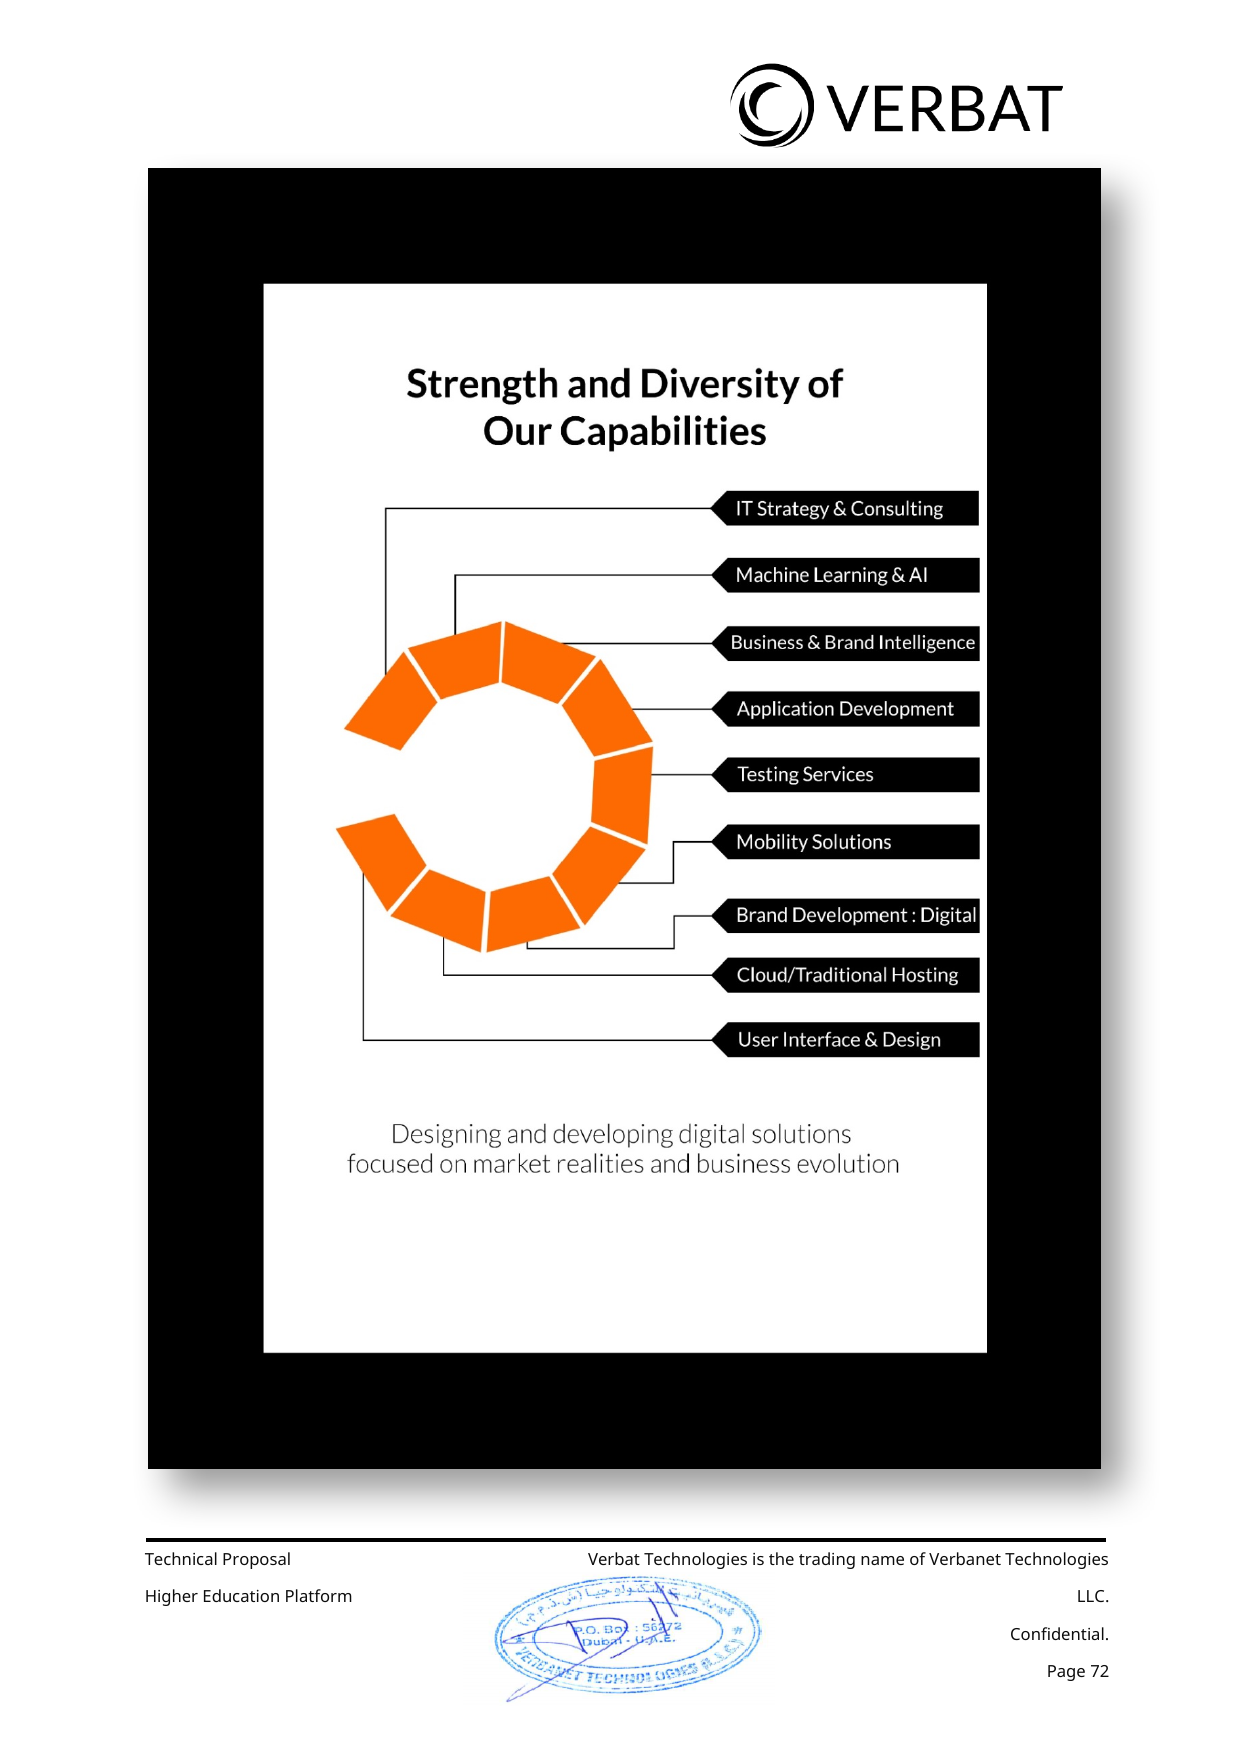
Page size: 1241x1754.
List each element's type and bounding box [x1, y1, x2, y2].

picture [462, 1571, 775, 1706]
picture [726, 59, 1065, 147]
picture [221, 241, 1028, 1396]
